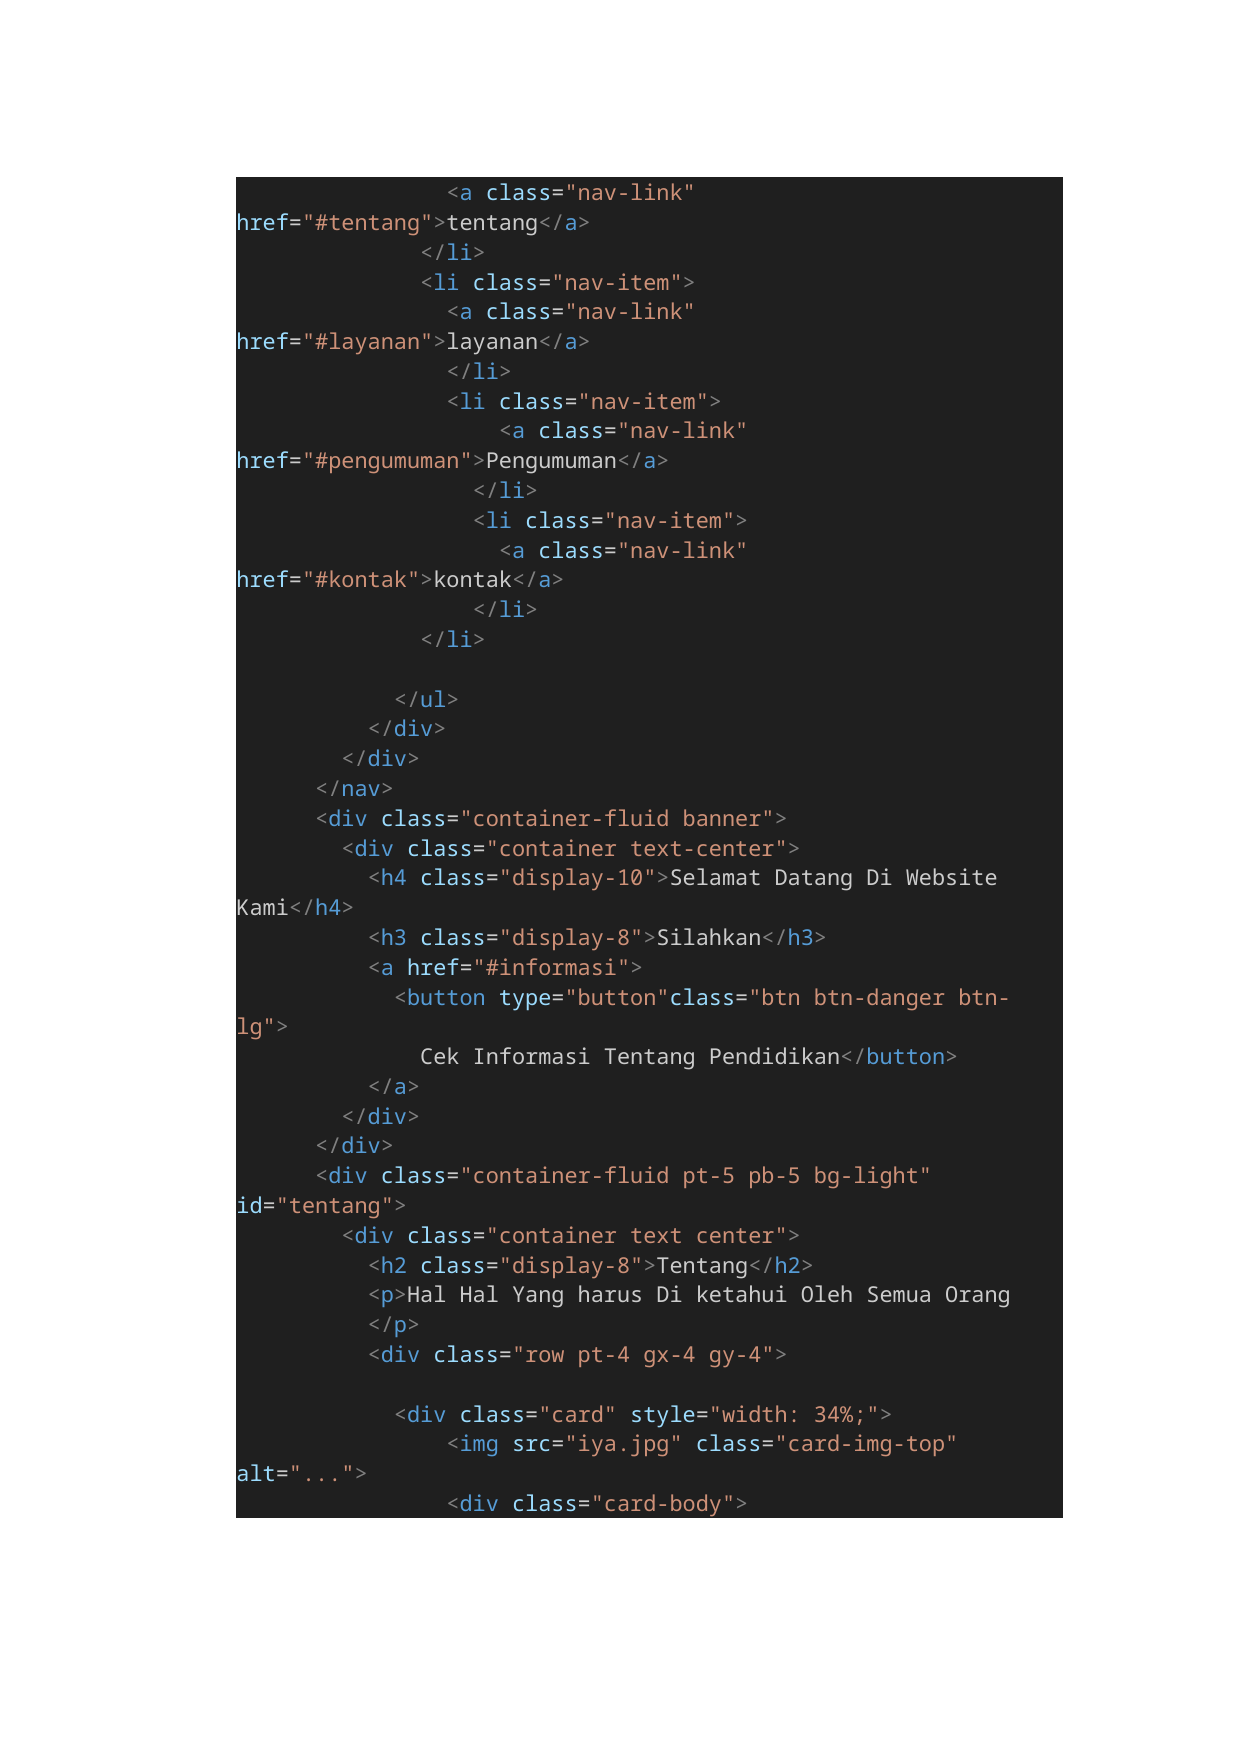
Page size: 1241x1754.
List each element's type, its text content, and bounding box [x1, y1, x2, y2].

text <button type="button"class="btn btn-danger btn-lg"> [236, 982, 1063, 1041]
text <div class="container text-center"> [236, 833, 1063, 862]
text <h3 class="display-8">Silahkan</h3> [236, 922, 1063, 952]
text </div> [236, 743, 1063, 773]
text </p> [236, 1309, 1063, 1339]
text Cek Informasi Tentang Pendidikan</button> [236, 1041, 1063, 1071]
text </div> [236, 713, 1063, 743]
text <div class="container text center"> [236, 1220, 1063, 1250]
text <h4 class="display-10">Selamat Datang Di Website Kami</h4> [236, 862, 1063, 922]
text <li class="nav-item"> [236, 386, 1063, 416]
text <h2 class="display-8">Tentang</h2> [236, 1250, 1063, 1279]
text <div class="row pt-4 gx-4 gy-4"> [236, 1339, 1063, 1369]
text </div> [236, 1101, 1063, 1131]
text </li> [236, 356, 1063, 386]
text </li> [236, 624, 1063, 654]
text </li> [236, 594, 1063, 624]
text <div class="container-fluid pt-5 pb-5 bg-light" id="tentang"> [236, 1160, 1063, 1220]
text </div> [236, 1131, 1063, 1160]
text <a href="#informasi"> [236, 952, 1063, 982]
text <a class="nav-link" href="#tentang">tentang</a> [236, 177, 1063, 237]
text </li> [236, 237, 1063, 267]
text </ul> [236, 684, 1063, 713]
text </nav> [236, 773, 1063, 803]
text <a class="nav-link" href="#layanan">layanan</a> [236, 296, 1063, 356]
text <div class="card-body"> [236, 1488, 1063, 1518]
text </a> [236, 1071, 1063, 1101]
text <div class="card" style="width: 34%;"> [236, 1399, 1063, 1428]
text <li class="nav-item"> [236, 267, 1063, 296]
text <li class="nav-item"> [236, 505, 1063, 535]
text </li> [236, 475, 1063, 505]
text <div class="container-fluid banner"> [236, 803, 1063, 833]
text <p>Hal Hal Yang harus Di ketahui Oleh Semua Orang [236, 1279, 1063, 1309]
text <a class="nav-link" href="#kontak">kontak</a> [236, 535, 1063, 594]
text <a class="nav-link" href="#pengumuman">Pengumuman</a> [236, 416, 1063, 475]
text <img src="iya.jpg" class="card-img-top" alt="..."> [236, 1428, 1063, 1488]
